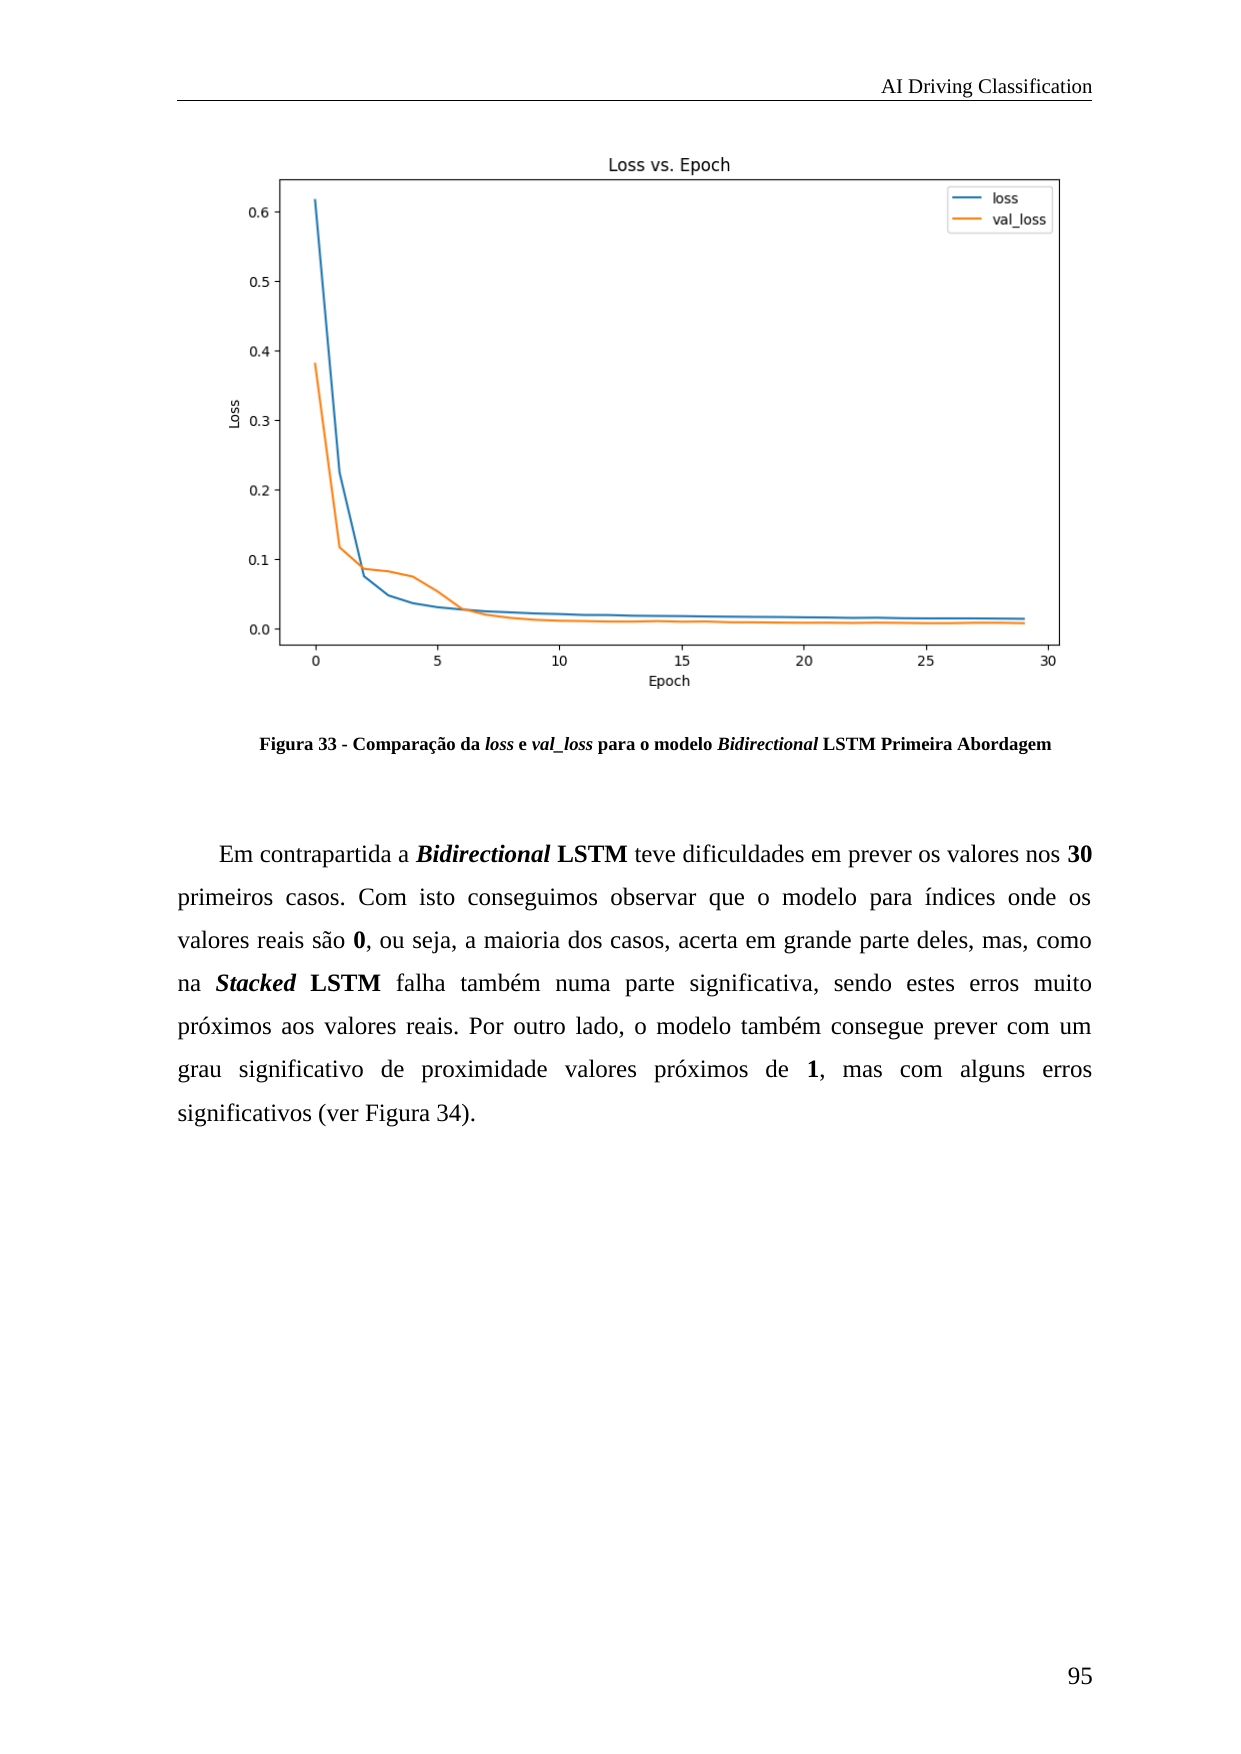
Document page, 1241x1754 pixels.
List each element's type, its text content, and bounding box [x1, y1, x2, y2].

text Em contrapartida a Bidirectional LSTM teve dificuldades em prever os valores nos 30 primeiros casos. Com isto conseguimos observar que o modelo para índices onde os valores reais são 0, ou seja, a maioria dos casos, acerta em grande parte deles, mas, como na Stacked LSTM falha também numa parte significativa, sendo estes erros muito próximos aos valores reais. Por outro lado, o modelo também consegue prever com um grau significativo de proximidade valores próximos de 1, mas com alguns erros significativos (ver Figura 34). [177, 839, 1092, 1126]
picture [218, 147, 1069, 698]
text Figura 33 - Comparação da loss e val_loss para o modelo Bidirectional LSTM Primeira Abordagem [177, 732, 1092, 754]
